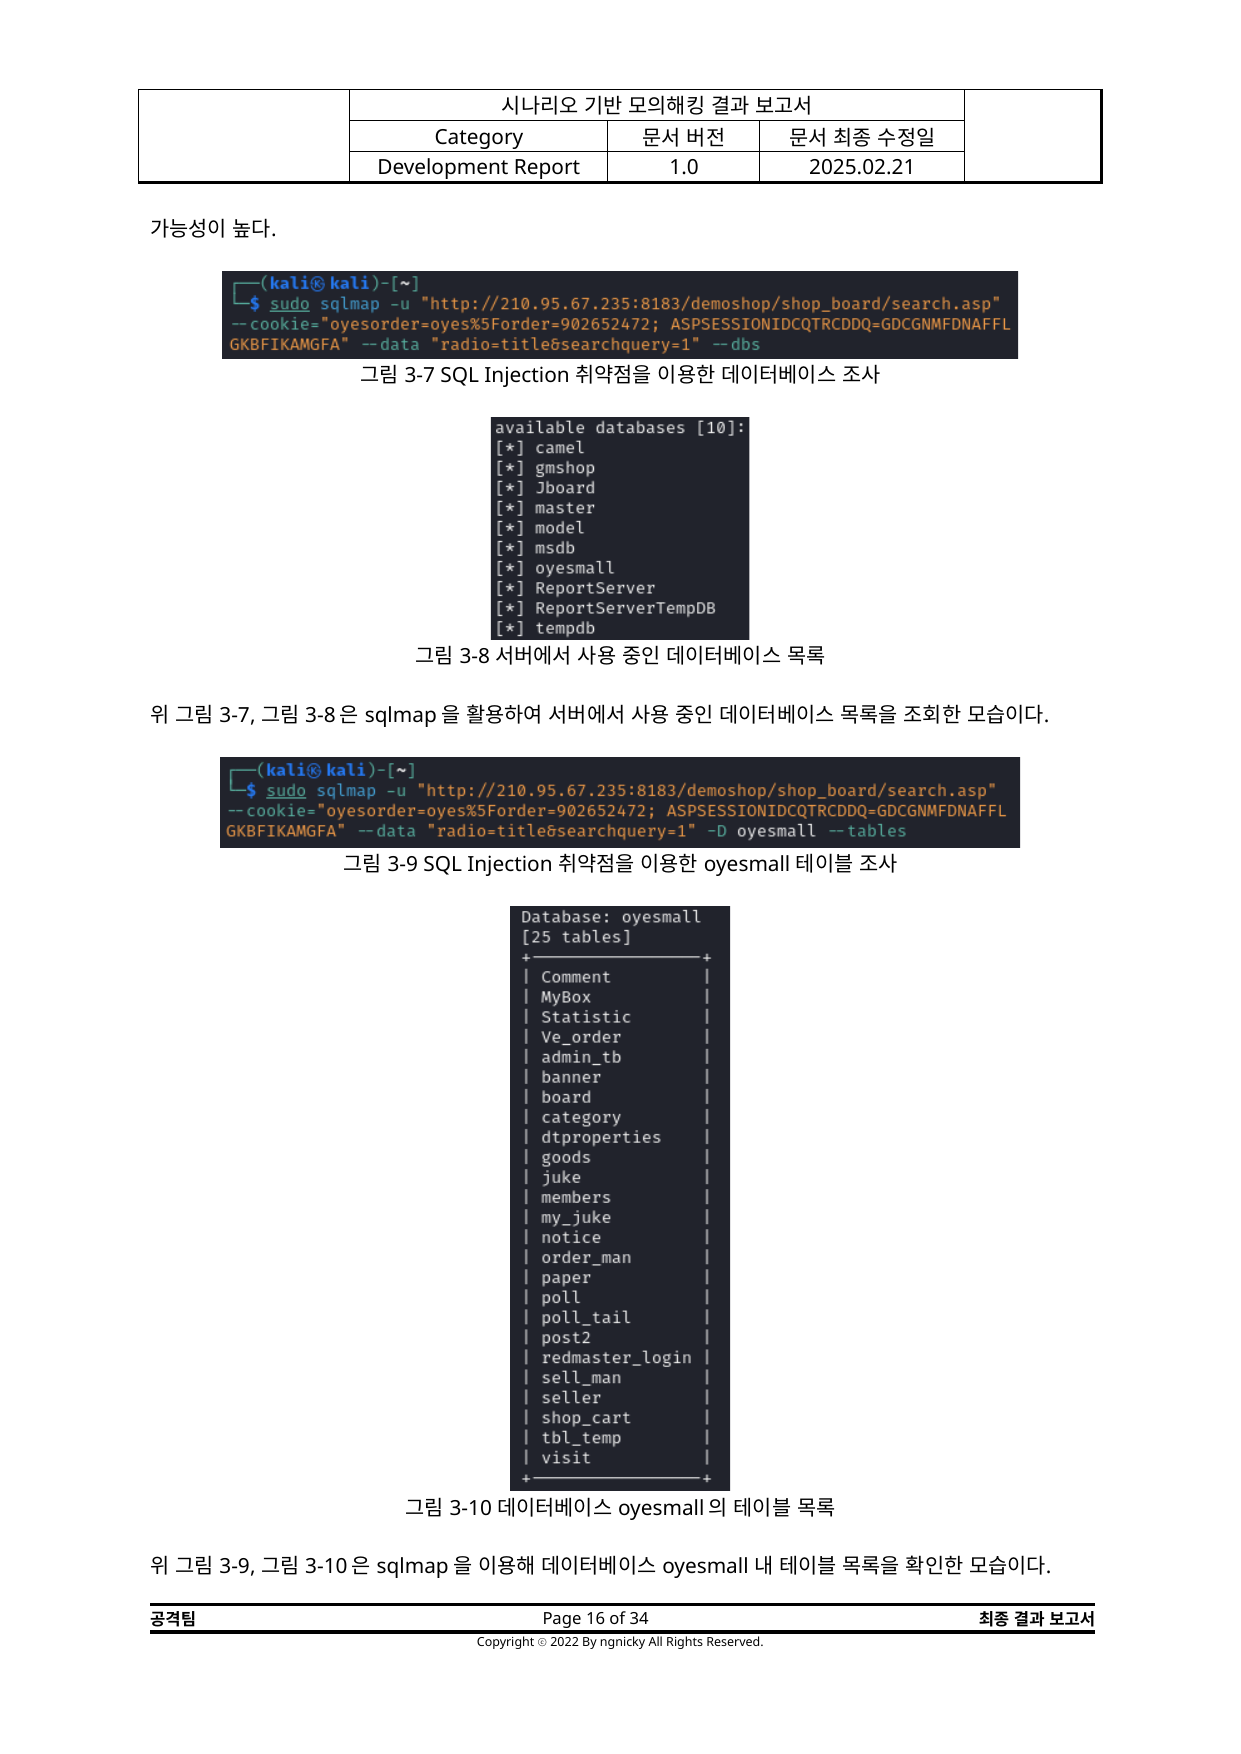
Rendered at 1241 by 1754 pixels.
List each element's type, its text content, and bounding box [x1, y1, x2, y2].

picture [220, 757, 1021, 848]
picture [510, 906, 730, 1491]
picture [222, 271, 1019, 359]
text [150, 212, 1090, 242]
picture [490, 417, 750, 640]
